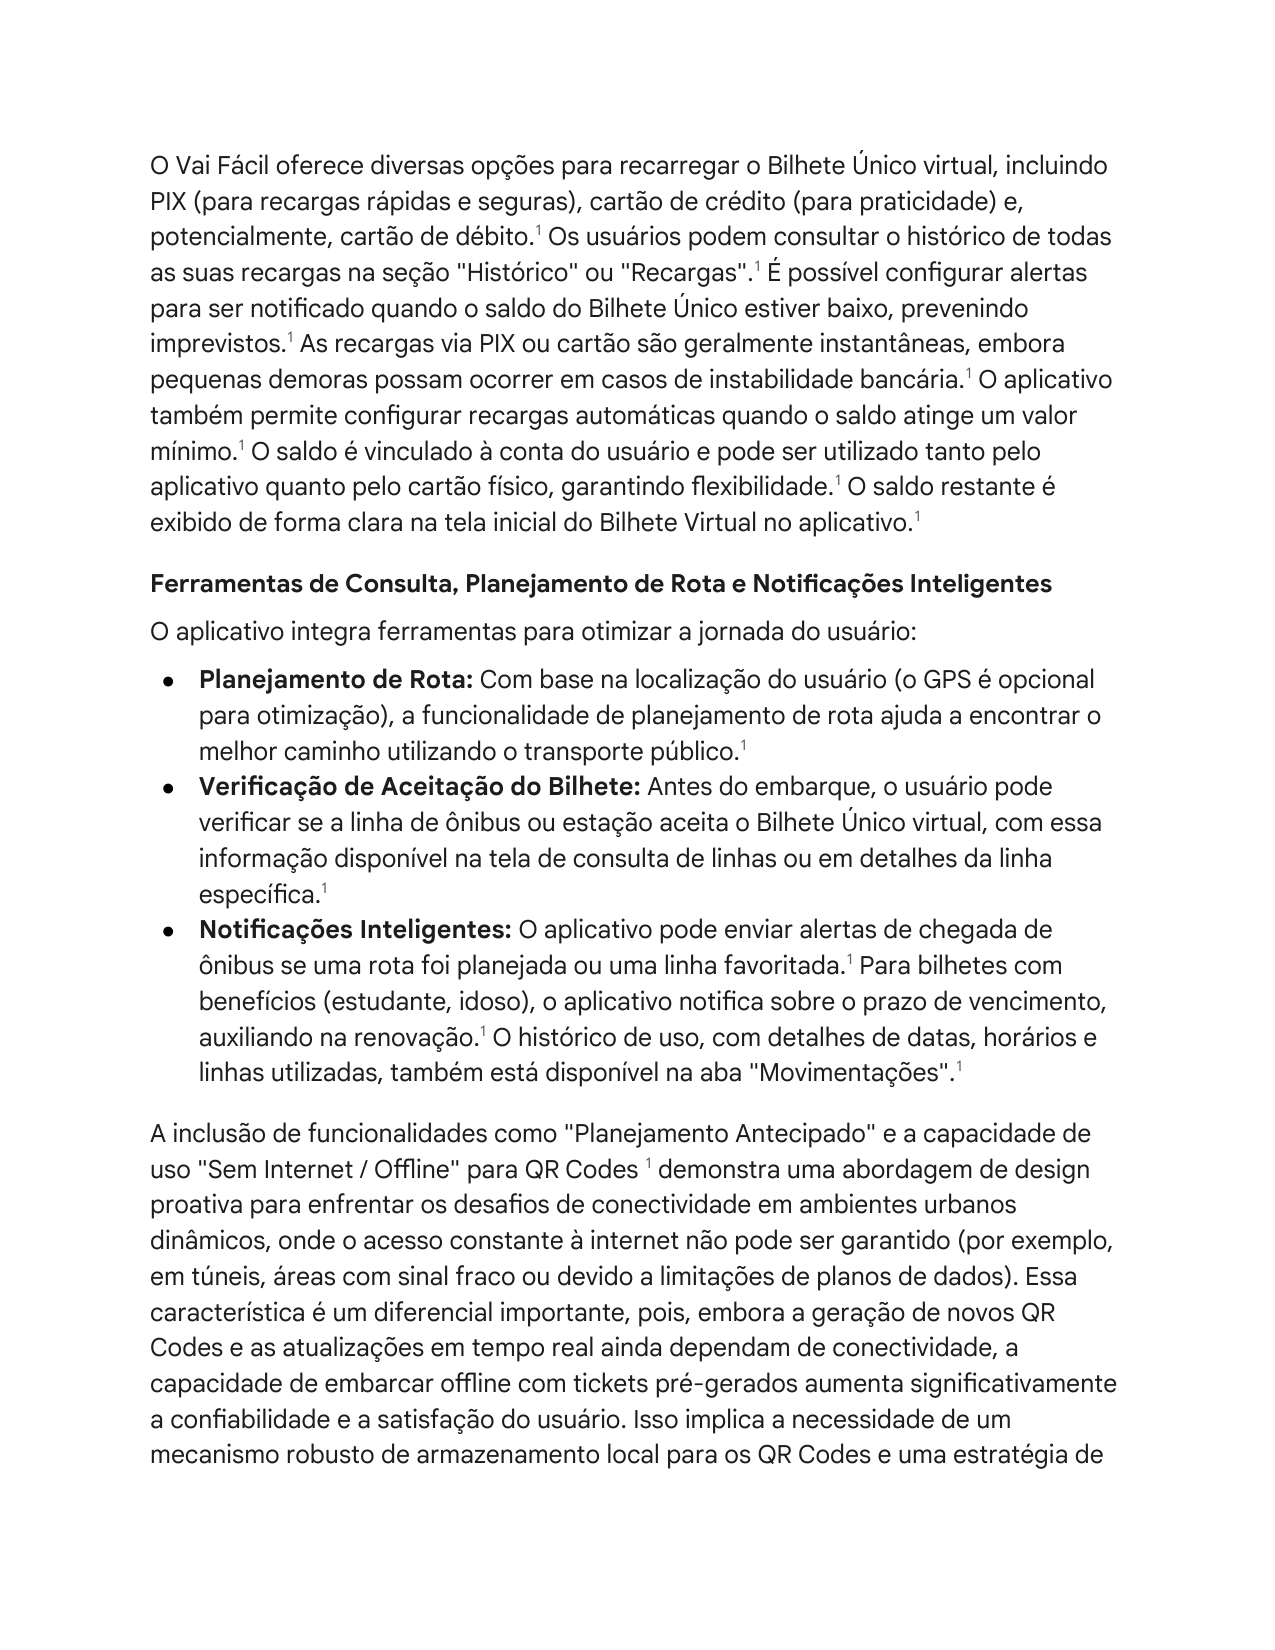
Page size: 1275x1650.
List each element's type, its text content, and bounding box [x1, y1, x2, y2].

subtitle Ferramentas de Consulta, Planejamento de Rota e Notificações Inteligentes [150, 568, 1125, 599]
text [150, 1118, 1125, 1471]
list Notificações Inteligentes: O aplicativo pode enviar alertas de chegada de ônibus se uma rota foi planejada ou uma linha favoritada.1 Para bilhetes com benefícios (estudante, idoso), o aplicativo notifica sobre o prazo de vencimento, auxiliando na renovação.1 O histórico de uso, com detalhes de datas, horários e linhas utilizadas, também está disponível na aba "Movimentações".1 [161, 914, 1125, 1089]
list Planejamento de Rota: Com base na localização do usuário (o GPS é opcional para otimização), a funcionalidade de planejamento de rota ajuda a encontrar o melhor caminho utilizando o transporte público.1 [161, 664, 1125, 767]
list Verificação de Aceitação do Bilhete: Antes do embarque, o usuário pode verificar se a linha de ônibus ou estação aceita o Bilhete Único virtual, com essa informação disponível na tela de consulta de linhas ou em detalhes da linha específica.1 [161, 772, 1125, 910]
text O Vai Fácil oferece diversas opções para recarregar o Bilhete Único virtual, incluindo PIX (para recargas rápidas e seguras), cartão de crédito (para praticidade) e, potencialmente, cartão de débito.1 Os usuários podem consultar o histórico de todas as suas recargas na seção "Histórico" ou "Recargas".1 É possível configurar alertas para ser notificado quando o saldo do Bilhete Único estiver baixo, prevenindo imprevistos.1 As recargas via PIX ou cartão são geralmente instantâneas, embora pequenas demoras possam ocorrer em casos de instabilidade bancária.1 O aplicativo também permite configurar recargas automáticas quando o saldo atinge um valor mínimo.1 O saldo é vinculado à conta do usuário e pode ser utilizado tanto pelo aplicativo quanto pelo cartão físico, garantindo flexibilidade.1 O saldo restante é exibido de forma clara na tela inicial do Bilhete Virtual no aplicativo.1 [150, 150, 1125, 539]
text O aplicativo integra ferramentas para otimizar a jornada do usuário: [150, 616, 1125, 648]
